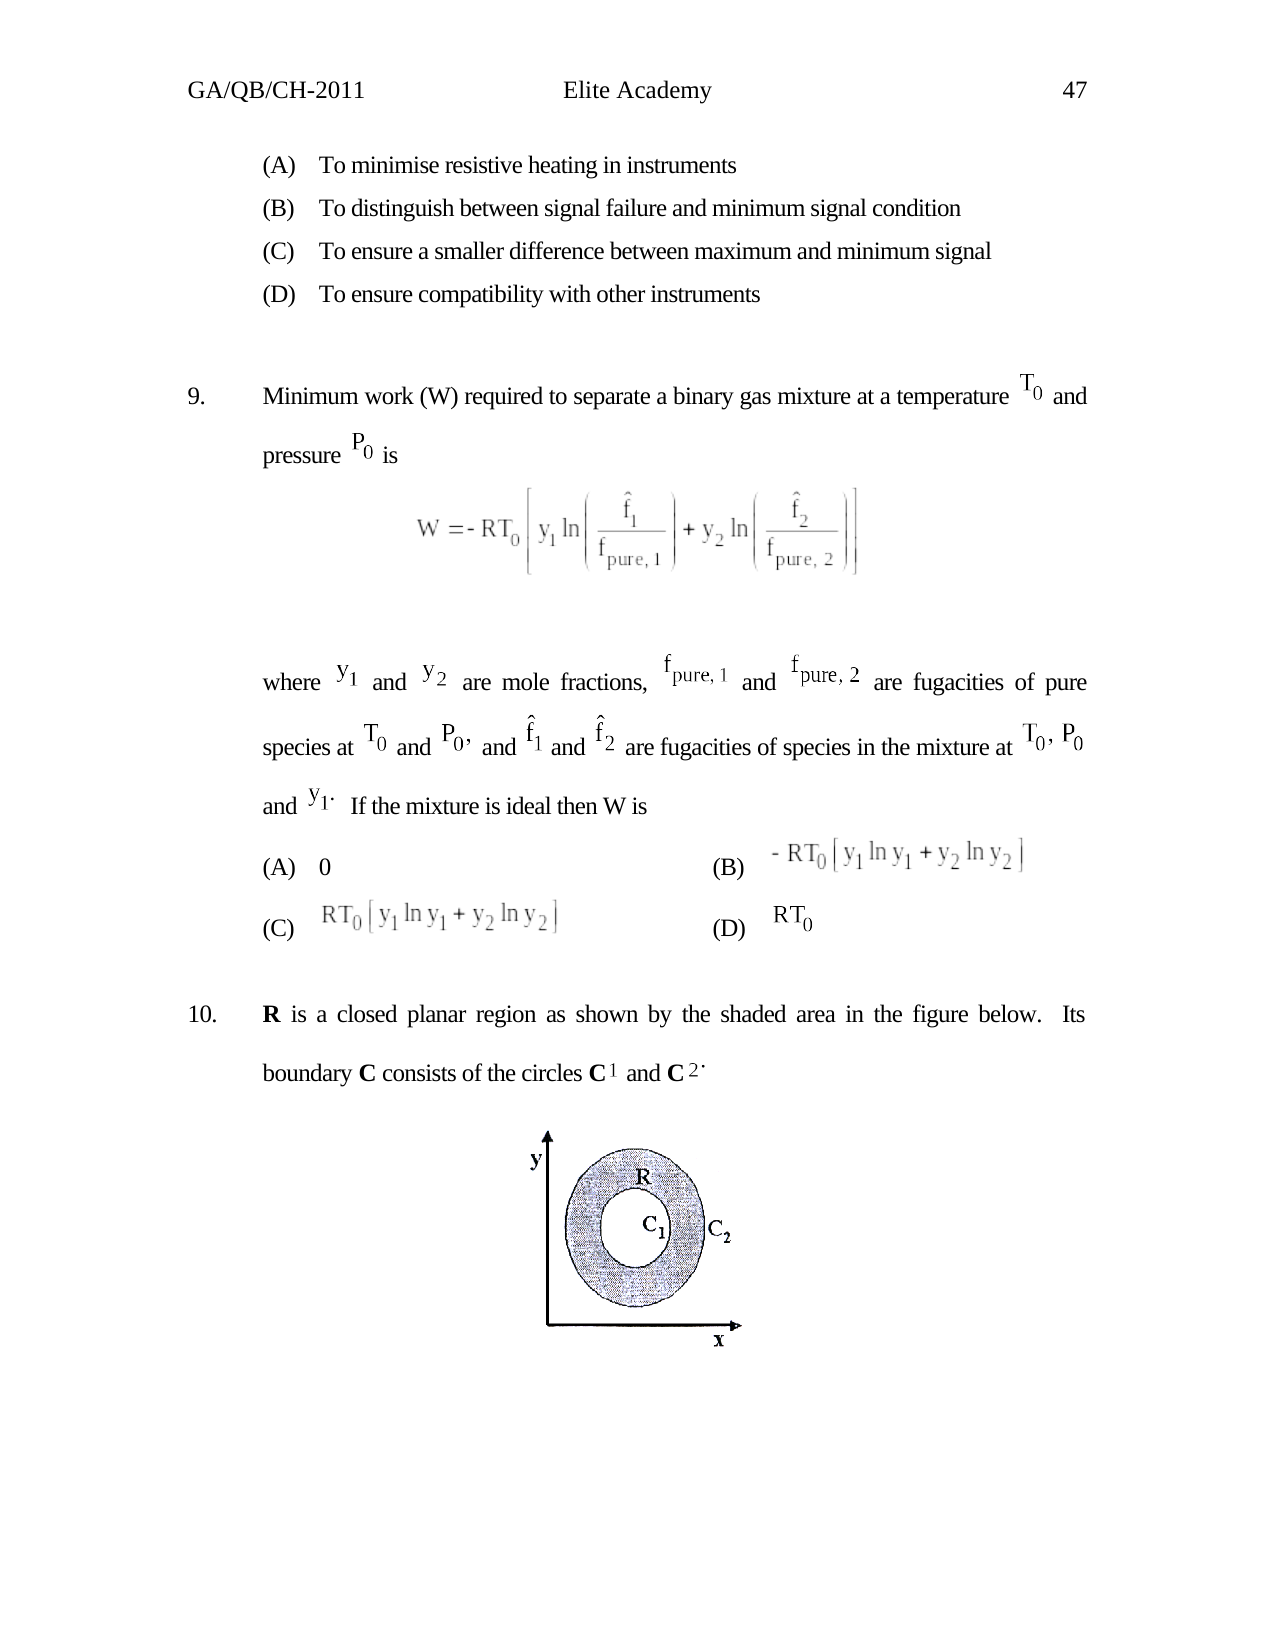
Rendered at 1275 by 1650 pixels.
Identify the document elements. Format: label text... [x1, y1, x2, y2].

text (B) To distinguish between signal failure and minimum signal condition [187, 193, 1087, 222]
text (A) 0 (B) [187, 834, 1087, 881]
text where and are mole fractions, and are fugacities of pure species at and and and are fugacities of species in the mixture at and If the mixture is ideal then W is [187, 646, 1087, 819]
text 10. R is a closed planar region as shown by the shaded area in the figure below. Its boundary C consists of the circles C and C [187, 999, 1087, 1087]
text (A) To minimise resistive heating in instruments [187, 150, 1087, 179]
picture [529, 1124, 746, 1348]
text 9. Minimum work (W) required to separate a binary gas mixture at a temperature and pressure is [187, 366, 1087, 469]
text (D) To ensure compatibility with other instruments [187, 279, 1087, 308]
text (C) (D) [187, 895, 1087, 942]
text (C) To ensure a smaller difference between maximum and minimum signal [187, 236, 1087, 265]
